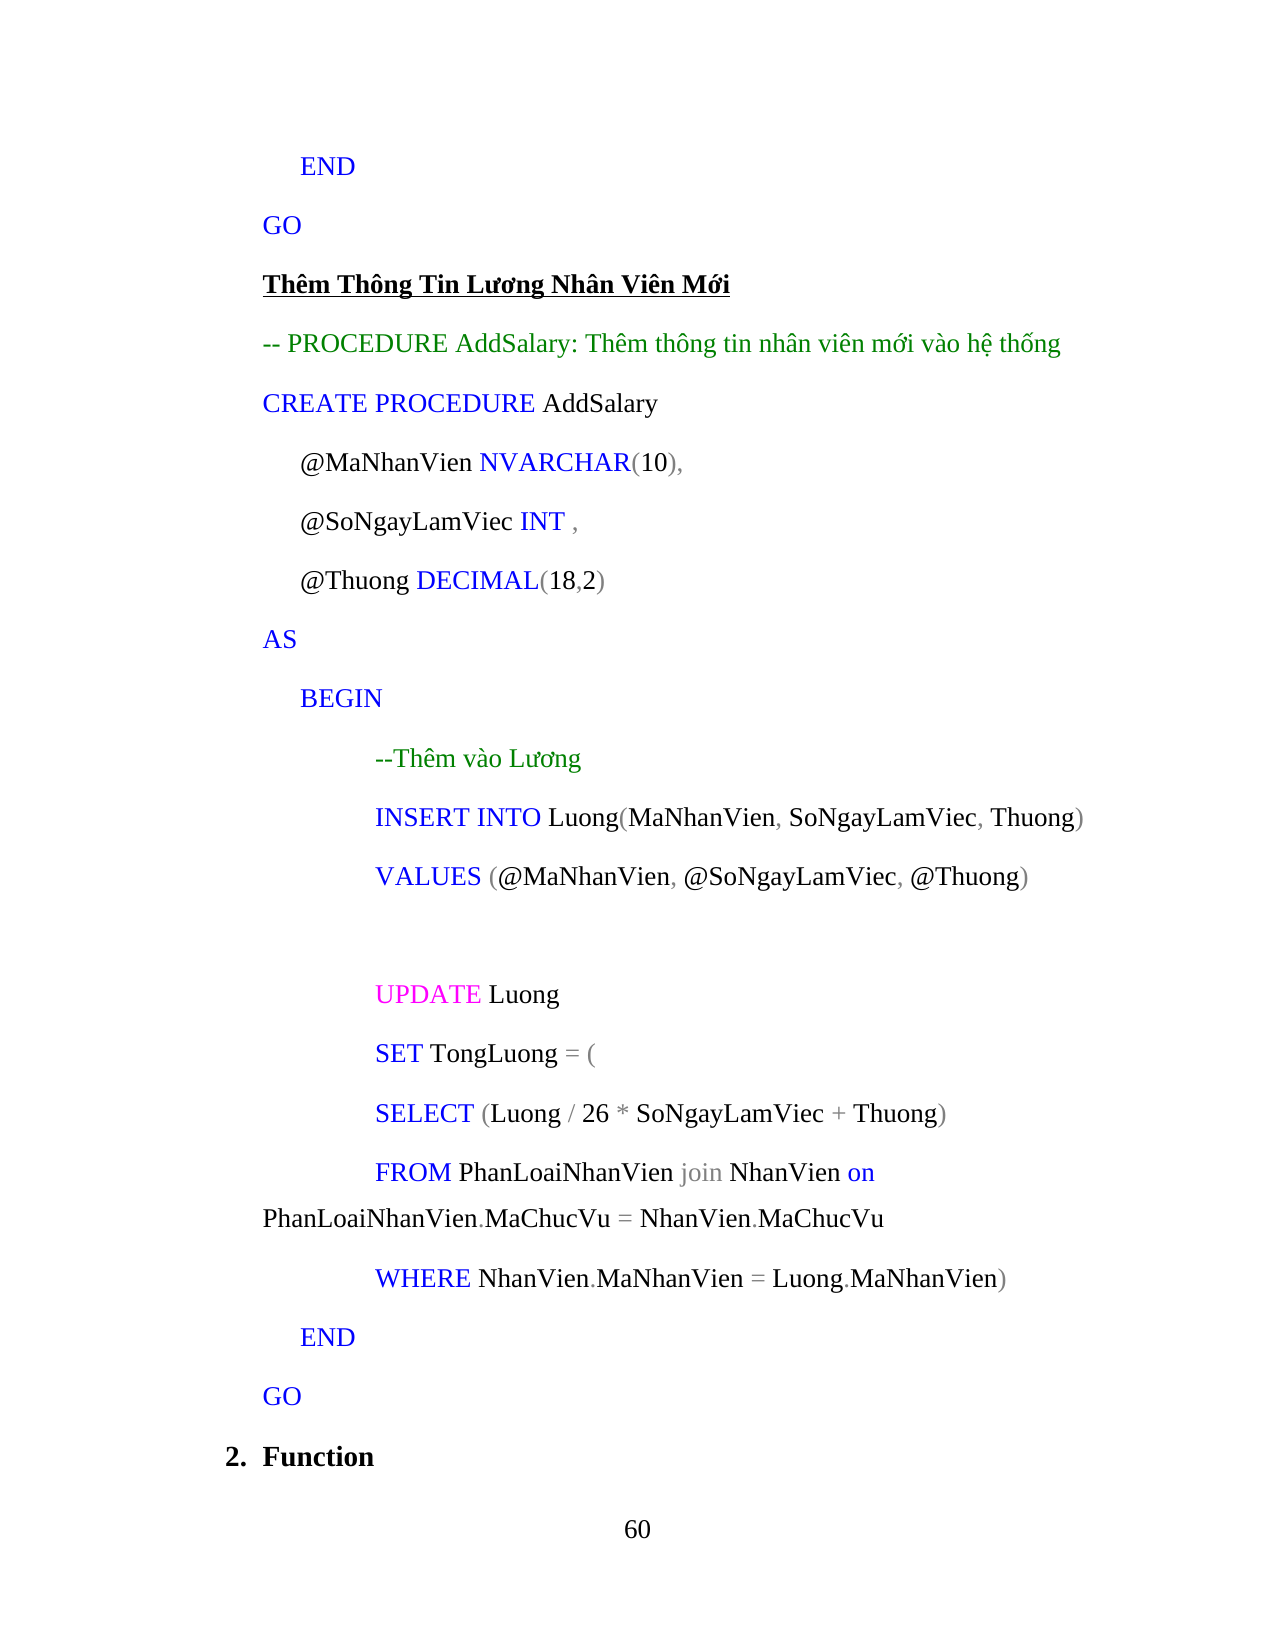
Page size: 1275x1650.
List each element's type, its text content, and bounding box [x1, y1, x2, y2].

list Function [225, 1439, 1125, 1473]
text CREATE PROCEDURE AddSalary [262, 387, 1125, 418]
text @SoNgayLamViec INT , [262, 505, 1125, 536]
text UPDATE Luong [262, 978, 1125, 1009]
text VALUES (@MaNhanVien, @SoNgayLamViec, @Thuong) [262, 860, 1125, 891]
text Thêm Thông Tin Lương Nhân Viên Mới [262, 268, 1125, 299]
text GO [225, 1380, 1125, 1411]
text --Thêm vào Lương [262, 742, 1125, 773]
text -- PROCEDURE AddSalary: Thêm thông tin nhân viên mới vào hệ thống [262, 327, 1125, 359]
text WHERE NhanVien.MaNhanVien = Luong.MaNhanVien) [262, 1262, 1125, 1293]
text SET TongLuong = ( [262, 1037, 1125, 1069]
text INSERT INTO Luong(MaNhanVien, SoNgayLamViec, Thuong) [262, 801, 1125, 832]
text END [262, 1321, 1125, 1352]
text AS [262, 623, 1125, 654]
text @MaNhanVien NVARCHAR(10), [262, 446, 1125, 477]
text SELECT (Luong / 26 * SoNgayLamViec + Thuong) [262, 1097, 1125, 1128]
text @Thuong DECIMAL(18,2) [262, 564, 1125, 595]
text END [262, 150, 1125, 181]
text GO [225, 209, 1125, 240]
text FROM PhanLoaiNhanVien join NhanVien on PhanLoaiNhanVien.MaChucVu = NhanVien.MaChucVu [262, 1156, 1125, 1234]
text BEGIN [262, 682, 1125, 714]
